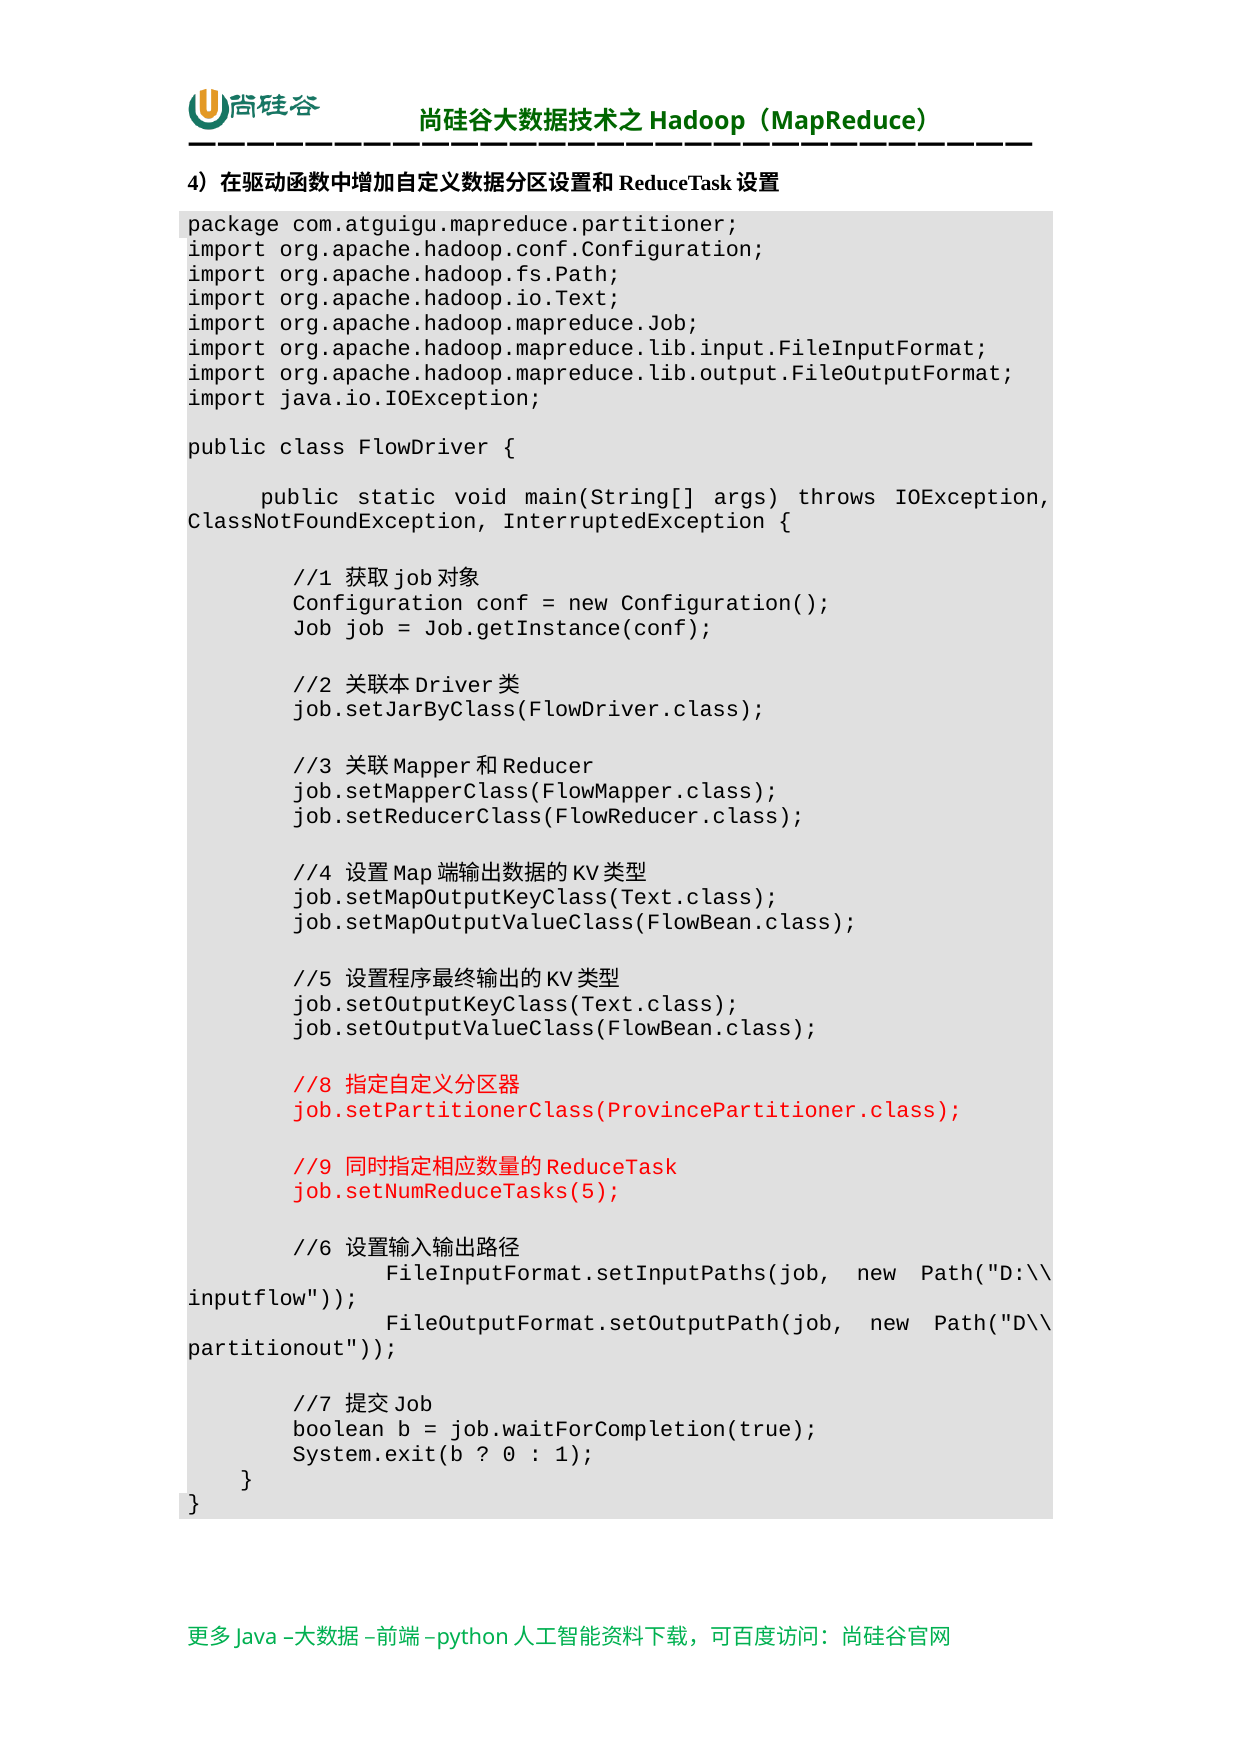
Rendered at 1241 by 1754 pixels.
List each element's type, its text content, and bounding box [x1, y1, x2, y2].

text } [187, 1468, 1053, 1493]
text job.setReducerClass(FlowReducer.class); [187, 805, 1053, 830]
text 4）在驱动函数中增加自定义数据分区设置和ReduceTask设置 [187, 165, 1053, 197]
text Configuration conf = new Configuration(); [187, 592, 1053, 617]
text import org.apache.hadoop.conf.Configuration; [187, 238, 1053, 263]
text job.setJarByClass(FlowDriver.class); [187, 698, 1053, 723]
text //3 关联Mapper和Reducer [187, 748, 1053, 780]
text //8 指定自定义分区器 [187, 1067, 1053, 1099]
text Job job = Job.getInstance(conf); [187, 617, 1053, 642]
text import org.apache.hadoop.mapreduce.lib.output.FileOutputFormat; [187, 362, 1053, 387]
text job.setNumReduceTasks(5); [187, 1181, 1053, 1206]
text FileOutputFormat.setOutputPath(job, new Path("D\\partitionout")); [187, 1312, 1053, 1361]
text job.setMapOutputValueClass(FlowBean.class); [187, 911, 1053, 936]
text import org.apache.hadoop.io.Text; [187, 287, 1053, 312]
text //9 同时指定相应数量的ReduceTask [187, 1149, 1053, 1181]
text //2 关联本Driver类 [187, 667, 1053, 698]
text //6 设置输入输出路径 [187, 1230, 1053, 1262]
text //5 设置程序最终输出的KV类型 [187, 961, 1053, 993]
text package com.atguigu.mapreduce.partitioner; [179, 211, 1053, 238]
text //4 设置Map端输出数据的KV类型 [187, 854, 1053, 886]
text job.setPartitionerClass(ProvincePartitioner.class); [187, 1099, 1053, 1124]
text //7 提交Job [187, 1386, 1053, 1418]
text import java.io.IOException; [187, 387, 1053, 411]
text System.exit(b ? 0 : 1); [187, 1443, 1053, 1468]
text job.setMapOutputKeyClass(Text.class); [187, 886, 1053, 911]
text public class FlowDriver { [187, 436, 1053, 461]
text import org.apache.hadoop.mapreduce.Job; [187, 312, 1053, 337]
text //1 获取job对象 [187, 560, 1053, 592]
text import org.apache.hadoop.fs.Path; [187, 263, 1053, 287]
text boolean b = job.waitForCompletion(true); [187, 1418, 1053, 1443]
text job.setOutputValueClass(FlowBean.class); [187, 1018, 1053, 1042]
text job.setOutputKeyClass(Text.class); [187, 993, 1053, 1018]
text job.setMapperClass(FlowMapper.class); [187, 780, 1053, 805]
text } [179, 1493, 1053, 1519]
text FileInputFormat.setInputPaths(job, new Path("D:\\inputflow")); [187, 1262, 1053, 1312]
text public static void main(String[] args) throws IOException, ClassNotFoundException, InterruptedException { [187, 486, 1053, 535]
text import org.apache.hadoop.mapreduce.lib.input.FileInputFormat; [187, 337, 1053, 362]
